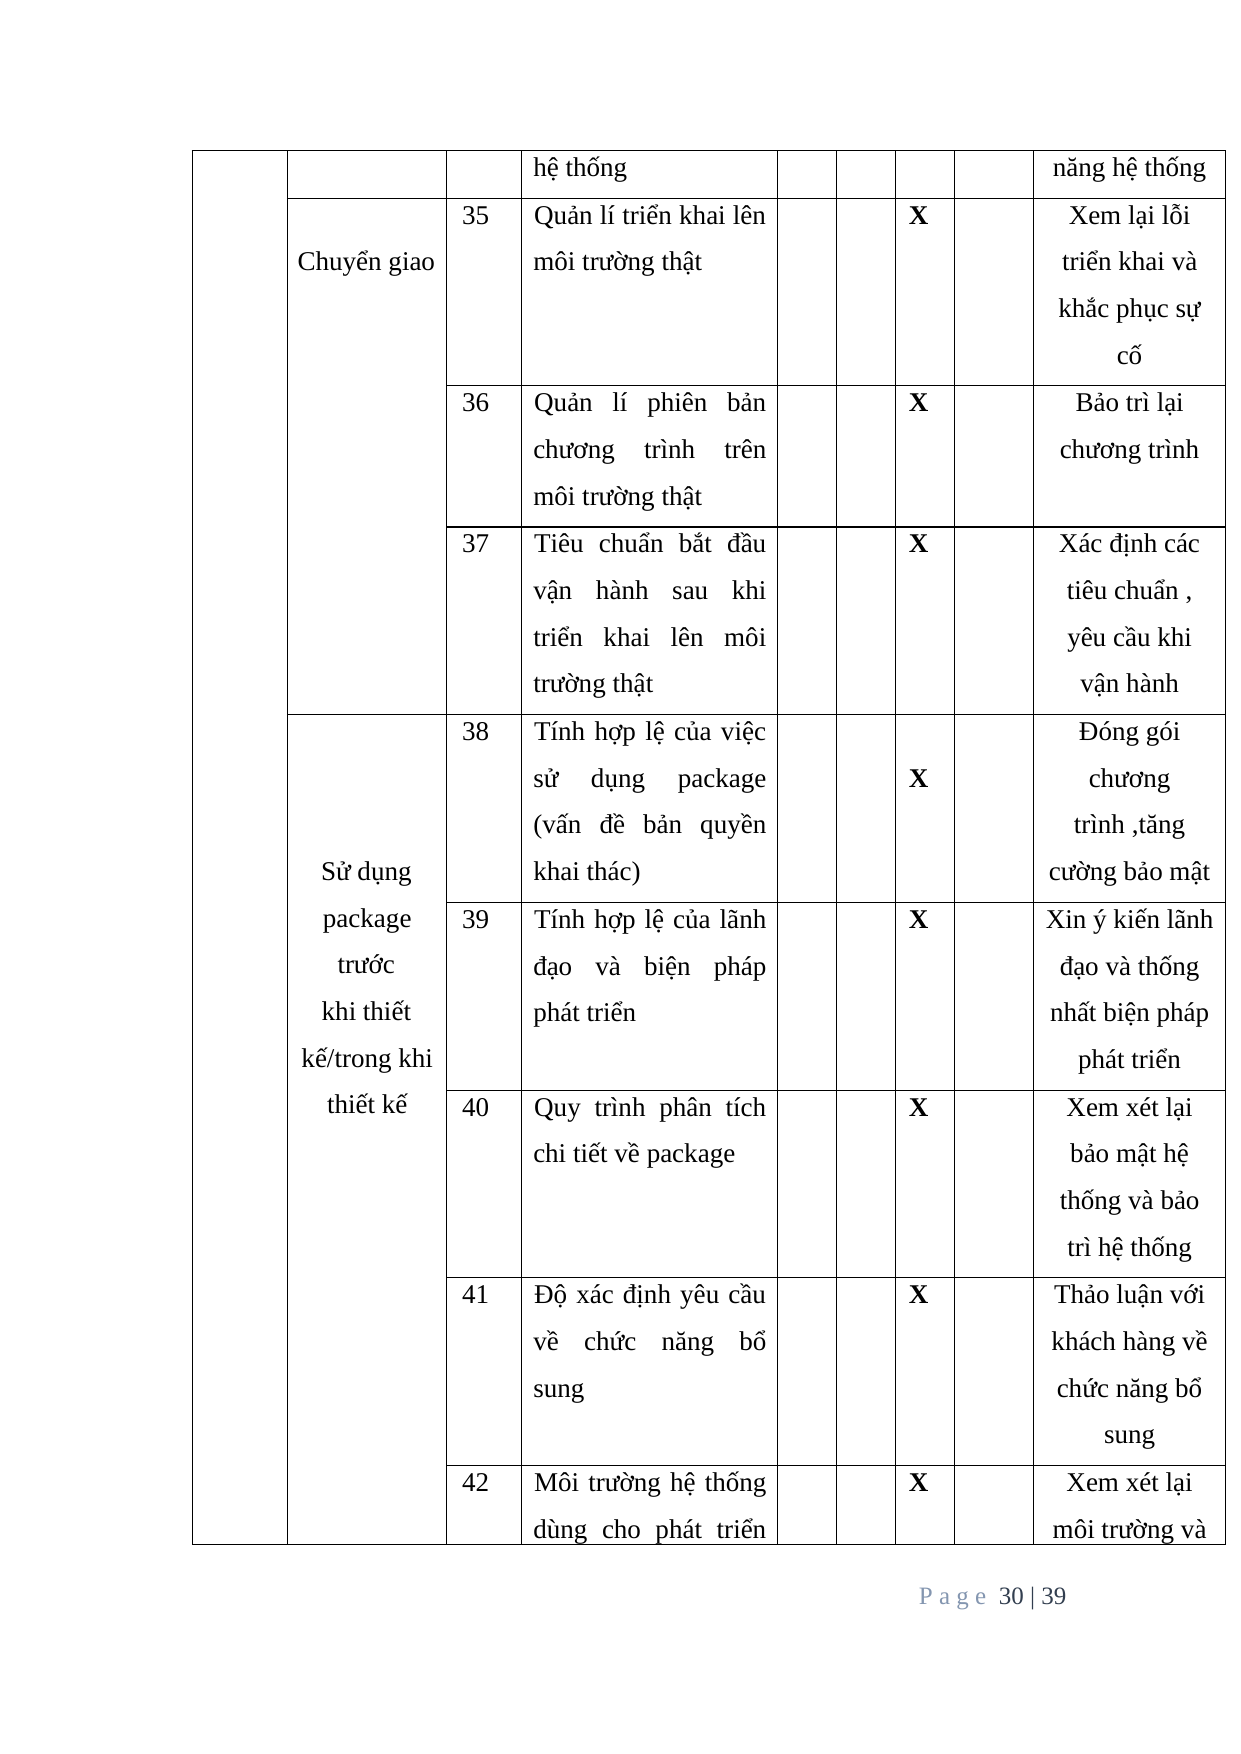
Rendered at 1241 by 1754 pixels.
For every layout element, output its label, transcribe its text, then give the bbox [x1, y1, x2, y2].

table_cell 42 [447, 1466, 521, 1544]
table_cell 34 [447, 151, 521, 198]
table_cell [837, 199, 895, 385]
table_cell [778, 1278, 836, 1465]
table_cell X [896, 1466, 954, 1544]
table_cell 36 [447, 386, 521, 526]
table_cell [955, 903, 1033, 1089]
table_cell Đóng gói chương trình ,tăng cường bảo mật [1034, 715, 1225, 902]
table_cell Quản lí triển khai lên môi trường thật [522, 199, 777, 385]
table_cell [778, 151, 836, 198]
table_cell Sử dụng package trước khi thiết kế/trong khi thiết kế [288, 715, 446, 1544]
table_cell 41 [447, 1278, 521, 1465]
table_cell 38 [447, 715, 521, 902]
table_cell [837, 715, 895, 902]
table_cell [955, 1091, 1033, 1277]
table_cell Xem lại lỗi triển khai và khắc phục sự cố [1034, 199, 1225, 385]
table_cell X [896, 386, 954, 526]
table_cell X [896, 715, 954, 902]
table_cell Tính hợp lệ của việc sử dụng package (vấn đề bản quyền khai thác) [522, 715, 777, 902]
table_cell [778, 1091, 836, 1277]
table_cell [837, 151, 895, 198]
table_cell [1034, 1466, 1225, 1544]
table_cell Xem xét lại bảo mật hệ thống và bảo trì hệ thống [1034, 1091, 1225, 1277]
table_cell X [896, 1091, 954, 1277]
table_cell [837, 1466, 895, 1544]
table_cell X [896, 528, 954, 714]
table_cell 37 [447, 528, 521, 714]
table_cell Chuyển giao [288, 199, 446, 714]
table_cell Quy trình phân tích chi tiết về package [522, 1091, 777, 1277]
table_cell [522, 1466, 777, 1544]
table_cell [955, 386, 1033, 526]
table_cell [778, 386, 836, 526]
table_cell [955, 151, 1033, 198]
table_cell [955, 199, 1033, 385]
table_cell [837, 1091, 895, 1277]
table_cell [778, 528, 836, 714]
table_cell [778, 903, 836, 1089]
table_cell [837, 1278, 895, 1465]
table_cell [778, 199, 836, 385]
table_cell X [896, 199, 954, 385]
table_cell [522, 151, 777, 198]
table_cell [837, 903, 895, 1089]
table_cell [837, 386, 895, 526]
table_cell Thảo luận với khách hàng về chức năng bổ sung [1034, 1278, 1225, 1465]
table_cell Quản lí phiên bản chương trình trên môi trường thật [522, 386, 777, 526]
table_cell Độ xác định yêu cầu về chức năng bổ sung [522, 1278, 777, 1465]
table_cell Bảo trì lại chương trình [1034, 386, 1225, 526]
table_cell [955, 1466, 1033, 1544]
table_cell X [896, 903, 954, 1089]
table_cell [1034, 151, 1225, 198]
table_cell X [896, 151, 954, 198]
table_cell [778, 715, 836, 902]
table_cell Tính hợp lệ của lãnh đạo và biện pháp phát triển [522, 903, 777, 1089]
table_cell Xin ý kiến lãnh đạo và thống nhất biện pháp phát triển [1034, 903, 1225, 1089]
table_cell [778, 1466, 836, 1544]
table_cell [837, 528, 895, 714]
table_cell [955, 1278, 1033, 1465]
table_cell 35 [447, 199, 521, 385]
table_cell Tiêu chuẩn bắt đầu vận hành sau khi triển khai lên môi trường thật [522, 528, 777, 714]
table_cell X [896, 1278, 954, 1465]
table_cell 39 [447, 903, 521, 1089]
table_cell 40 [447, 1091, 521, 1277]
table_cell Xác định các tiêu chuẩn , yêu cầu khi vận hành [1034, 528, 1225, 714]
table_cell [955, 715, 1033, 902]
table_cell [955, 528, 1033, 714]
